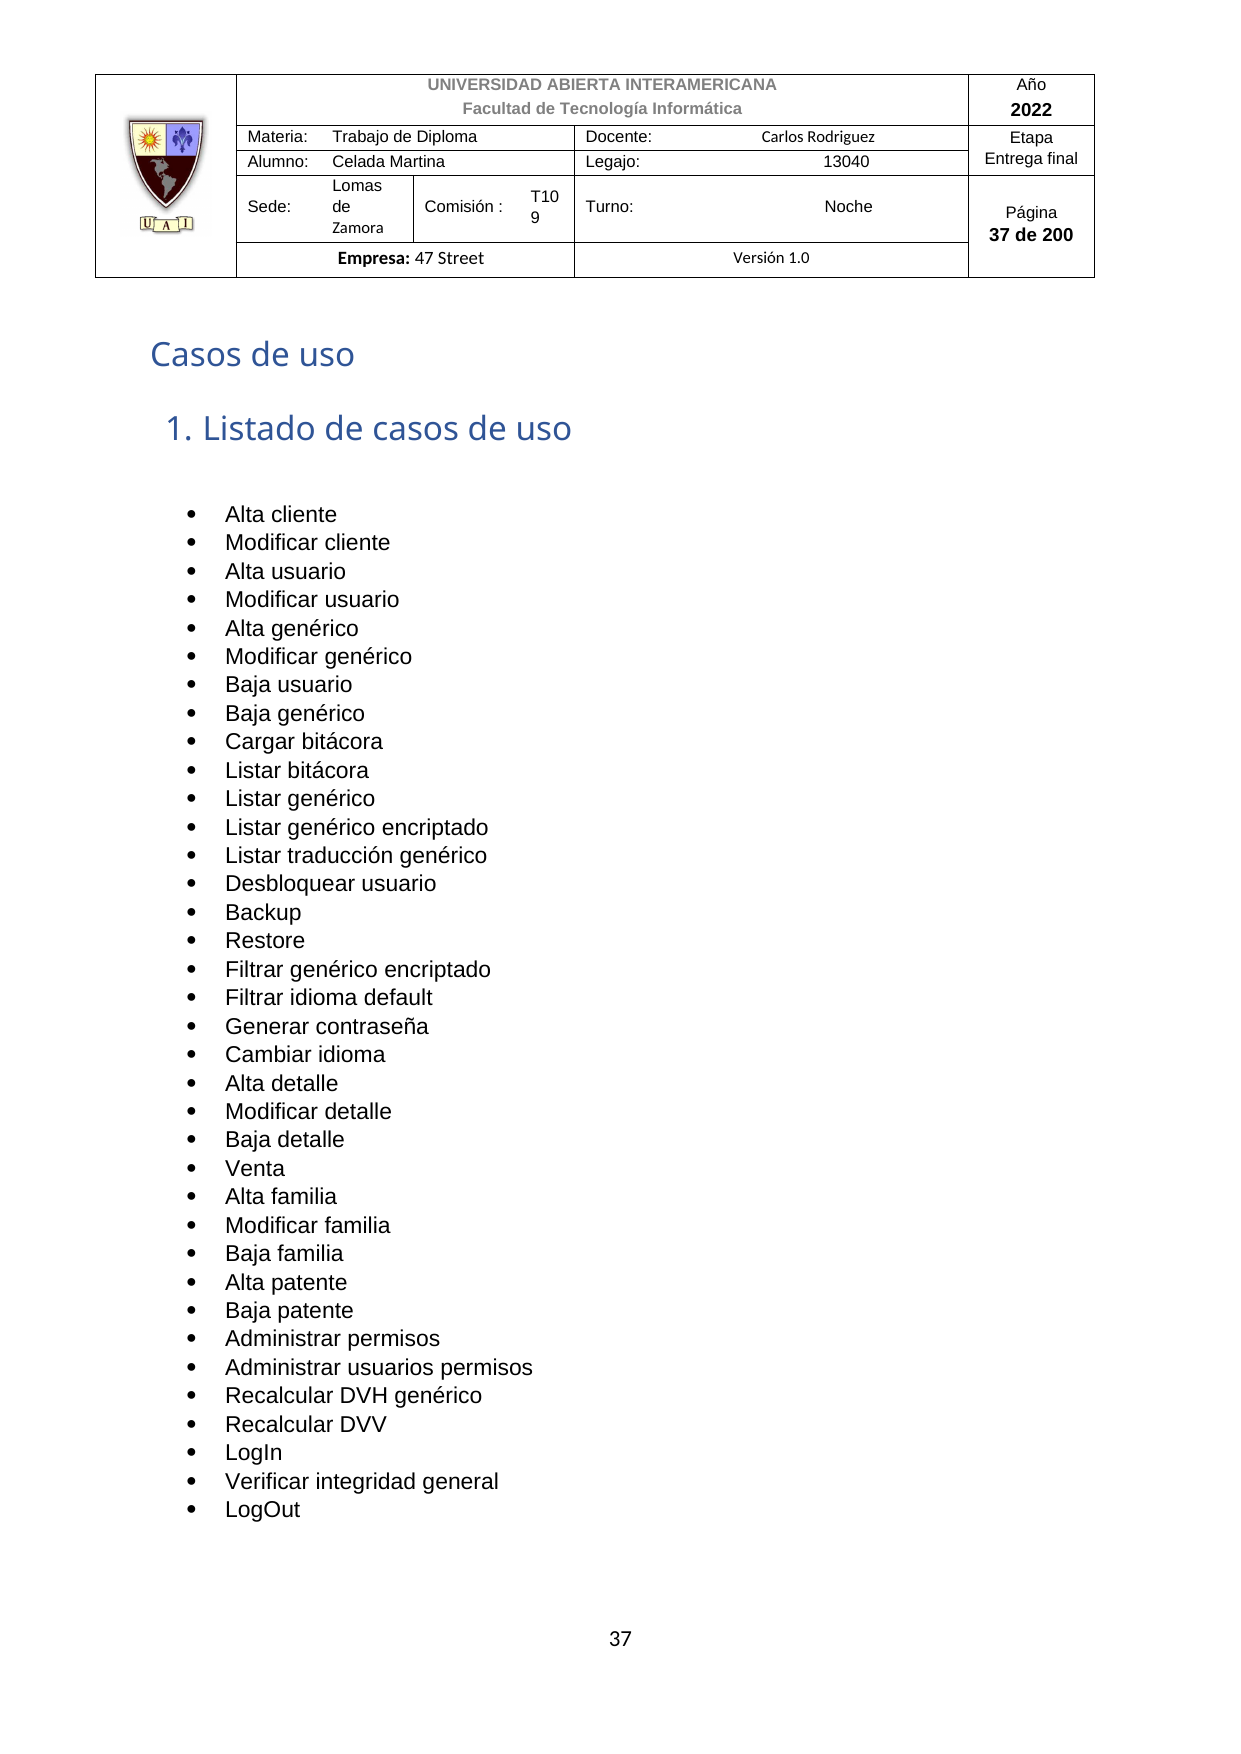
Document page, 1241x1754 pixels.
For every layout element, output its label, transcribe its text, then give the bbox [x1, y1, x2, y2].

list Alta patente [187, 1268, 1090, 1295]
list LogIn [187, 1439, 1090, 1466]
list Listar genérico encriptado [187, 813, 1090, 840]
subtitle Casos de uso [150, 331, 1090, 376]
list Modificar familia [187, 1212, 1090, 1238]
list Modificar cliente [187, 529, 1090, 556]
list Baja familia [187, 1240, 1090, 1266]
list Generar contraseña [187, 1013, 1090, 1039]
list Recalcular DVH genérico [187, 1382, 1090, 1409]
list Modificar detalle [187, 1098, 1090, 1124]
list Modificar usuario [187, 586, 1090, 612]
list Baja genérico [187, 700, 1090, 726]
list Filtrar idioma default [187, 984, 1090, 1011]
list Modificar genérico [187, 643, 1090, 669]
list Verificar integridad general [187, 1468, 1090, 1494]
list Cambiar idioma [187, 1041, 1090, 1067]
list Baja patente [187, 1297, 1090, 1323]
list Alta detalle [187, 1069, 1090, 1096]
list Desbloquear usuario [187, 870, 1090, 897]
list Alta familia [187, 1183, 1090, 1209]
list Alta cliente [187, 501, 1090, 527]
list Baja usuario [187, 671, 1090, 698]
list Backup [187, 899, 1090, 925]
list Alta genérico [187, 614, 1090, 641]
list Venta [187, 1155, 1090, 1181]
list Recalcular DVV [187, 1411, 1090, 1437]
list Listar traducción genérico [187, 842, 1090, 868]
list Filtrar genérico encriptado [187, 956, 1090, 982]
list Baja detalle [187, 1126, 1090, 1153]
list Listar bitácora [187, 757, 1090, 783]
list Administrar permisos [187, 1325, 1090, 1352]
list Restore [187, 927, 1090, 954]
list LogOut [187, 1496, 1090, 1522]
list Alta usuario [187, 558, 1090, 584]
list Cargar bitácora [187, 728, 1090, 754]
list Administrar usuarios permisos [187, 1354, 1090, 1380]
list Listar genérico [187, 785, 1090, 811]
subtitle Listado de casos de uso [165, 405, 1090, 450]
picture [120, 111, 212, 237]
